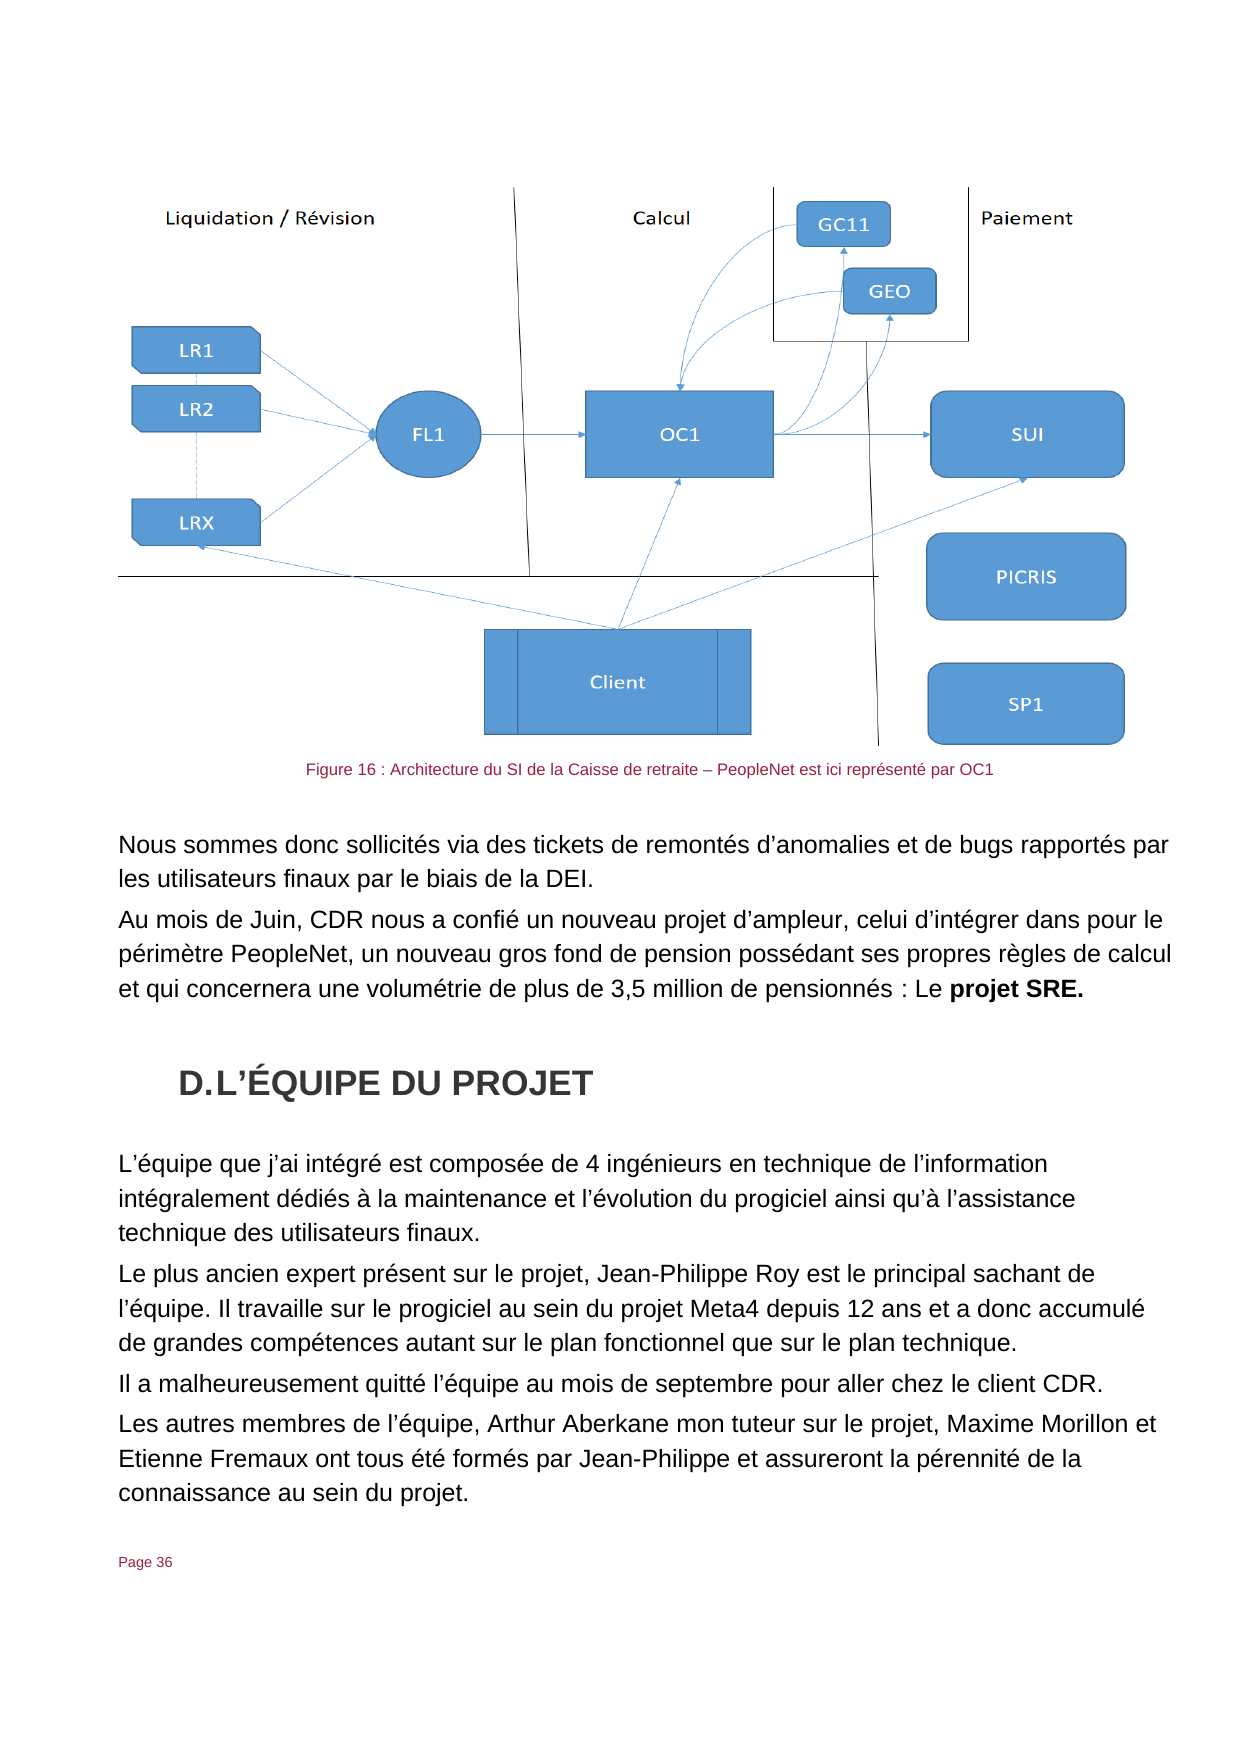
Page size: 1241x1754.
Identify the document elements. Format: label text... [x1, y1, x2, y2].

text Il a malheureusement quitté l’équipe au mois de septembre pour aller chez le client CDR. [118, 1369, 1181, 1397]
text Figure 16 : Architecture du SI de la Caisse de retraite – PeopleNet est ici représenté par OC1 [118, 760, 1181, 779]
text Les autres membres de l’équipe, Arthur Aberkane mon tuteur sur le projet, Maxime Morillon et Etienne Fremaux ont tous été formés par Jean-Philippe et assureront la pérennité de la connaissance au sein du projet. [118, 1409, 1181, 1507]
text Au mois de Juin, CDR nous a confié un nouveau projet d’ampleur, celui d’intégrer dans pour le périmètre PeopleNet, un nouveau gros fond de pension possédant ses propres règles de calcul et qui concernera une volumétrie de plus de 3,5 million de pensionnés : Le projet SRE. [118, 905, 1181, 1003]
text Le plus ancien expert présent sur le projet, Jean-Philippe Roy est le principal sachant de l’équipe. Il travaille sur le progiciel au sein du projet Meta4 depuis 12 ans et a donc accumulé de grandes compétences autant sur le plan fonctionnel que sur le plan technique. [118, 1259, 1181, 1357]
picture [118, 180, 1134, 750]
subtitle L’équipe du projet [178, 1062, 1181, 1102]
text Nous sommes donc sollicités via des tickets de remontés d’anomalies et de bugs rapportés par les utilisateurs finaux par le biais de la DEI. [118, 830, 1181, 893]
text L’équipe que j’ai intégré est composée de 4 ingénieurs en technique de l’information intégralement dédiés à la maintenance et l’évolution du progiciel ainsi qu’à l’assistance technique des utilisateurs finaux. [118, 1149, 1181, 1247]
